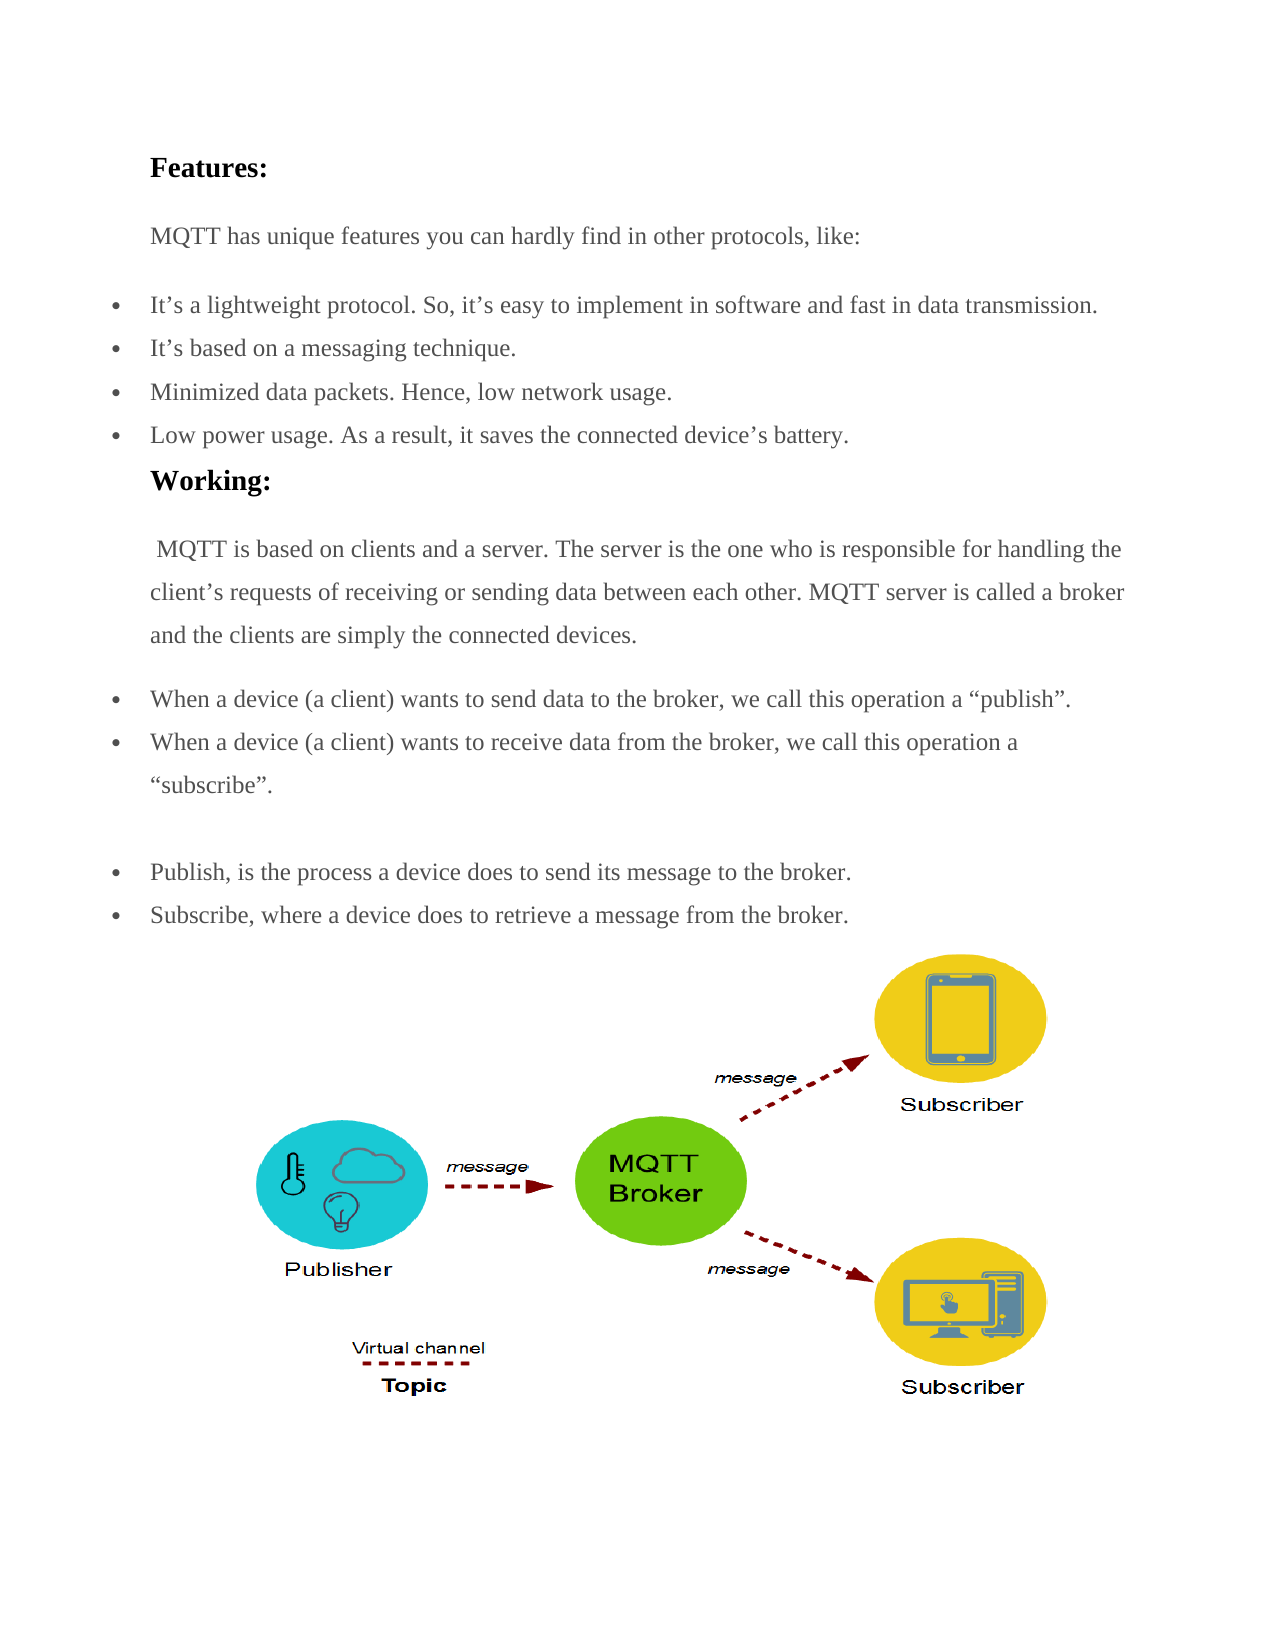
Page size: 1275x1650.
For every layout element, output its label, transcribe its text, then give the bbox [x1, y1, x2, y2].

list Subscribe, where a device does to retrieve a message from the broker. [112, 900, 1125, 928]
text MQTT is based on clients and a server. The server is the one who is responsible for handling the client’s requests of receiving or sending data between each other. MQTT server is called a broker and the clients are simply the connected devices. [150, 534, 1125, 649]
text Working: [150, 463, 1125, 496]
list When a device (a client) wants to send data to the broker, we call this operation a “publish”. [112, 684, 1125, 713]
list When a device (a client) wants to receive data from the broker, we call this operation a “subscribe”. [112, 727, 1125, 799]
list Minimized data packets. Hence, low network usage. [112, 377, 1125, 405]
list It’s based on a messaging technique. [112, 333, 1125, 362]
text MQTT has unique features you can hardly find in other protocols, like: [150, 221, 1125, 250]
picture [247, 942, 1062, 1407]
list It’s a lightweight protocol. So, it’s easy to implement in software and fast in data transmission. [112, 290, 1125, 319]
list Low power usage. As a result, it saves the connected device’s battery. [112, 420, 1125, 448]
list Publish, is the process a device does to send its message to the broker. [112, 857, 1125, 885]
text Features: [150, 150, 1125, 183]
